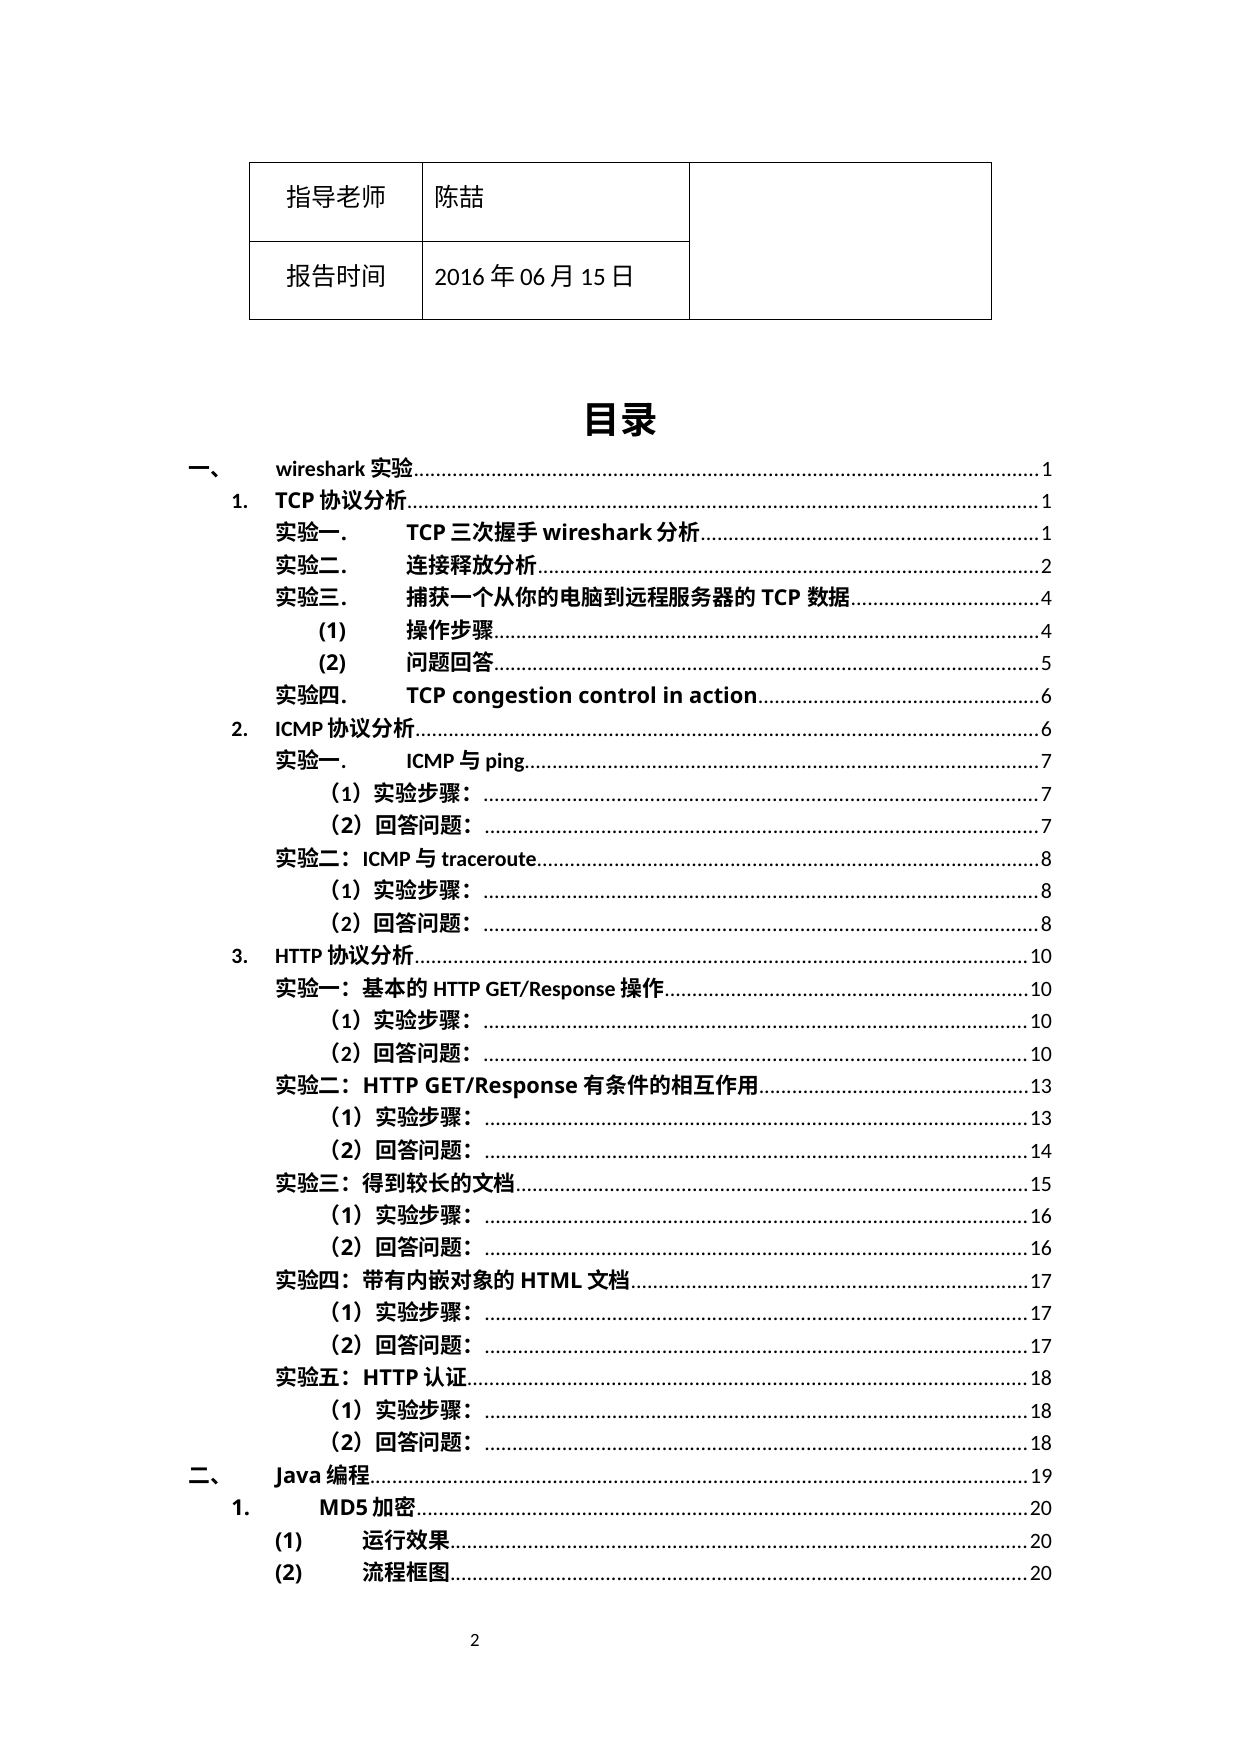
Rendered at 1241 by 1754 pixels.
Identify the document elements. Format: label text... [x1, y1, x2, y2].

text （2）回答问题： 16 [319, 1230, 1053, 1263]
text 1. TCP协议分析 1 [231, 483, 1053, 515]
text 2. ICMP协议分析 6 [231, 710, 1053, 743]
text 实验三. 捕获一个从你的电脑到远程服务器的 TCP 数据 4 [275, 580, 1053, 613]
text （1）实验步骤： 13 [319, 1100, 1053, 1133]
text （2）回答问题： 17 [319, 1328, 1053, 1360]
text （2）回答问题： 10 [319, 1035, 1053, 1068]
table_cell 陈喆 [423, 163, 689, 241]
text （2）回答问题： 18 [319, 1425, 1053, 1458]
text (2) 问题回答 5 [319, 645, 1053, 678]
text 目录 [187, 385, 1053, 450]
table_cell 报告时间 [250, 242, 422, 319]
text 实验二：ICMP与traceroute 8 [275, 840, 1053, 873]
text （2）回答问题： 7 [319, 808, 1053, 840]
text （2）回答问题： 14 [319, 1133, 1053, 1165]
table_cell 指导老师 [250, 163, 422, 241]
text (2) 流程框图 20 [275, 1555, 1053, 1588]
text 一、 wireshark实验 1 [187, 450, 1053, 483]
text 二、 Java编程 19 [187, 1458, 1053, 1490]
text 实验五：HTTP认证 18 [275, 1360, 1053, 1393]
text 实验四：带有内嵌对象的HTML文档 17 [275, 1263, 1053, 1295]
text 3. HTTP协议分析 10 [231, 938, 1053, 970]
text 实验二：HTTP GET/Response 有条件的相互作用 13 [275, 1068, 1053, 1100]
text 实验三：得到较长的文档 15 [275, 1165, 1053, 1198]
text （2）回答问题： 8 [319, 905, 1053, 938]
text （1）实验步骤： 18 [319, 1393, 1053, 1425]
text 实验一. ICMP与ping 7 [275, 743, 1053, 775]
text （1）实验步骤： 7 [319, 775, 1053, 808]
text （1）实验步骤： 10 [319, 1003, 1053, 1035]
text 实验四. TCP congestion control in action 6 [275, 678, 1053, 710]
text （1）实验步骤： 8 [319, 873, 1053, 905]
table_cell 2016年06月15日 [423, 242, 689, 319]
text (1) 运行效果 20 [275, 1523, 1053, 1555]
text (1) 操作步骤 4 [319, 613, 1053, 645]
text 1. MD5加密 20 [231, 1490, 1053, 1523]
text （1）实验步骤： 16 [319, 1198, 1053, 1230]
text 实验二. 连接释放分析 2 [275, 548, 1053, 580]
text 实验一：基本的 HTTP GET/Response 操作 10 [275, 970, 1053, 1003]
text 实验一. TCP三次握手wireshark分析 1 [275, 515, 1053, 548]
text （1）实验步骤： 17 [319, 1295, 1053, 1328]
